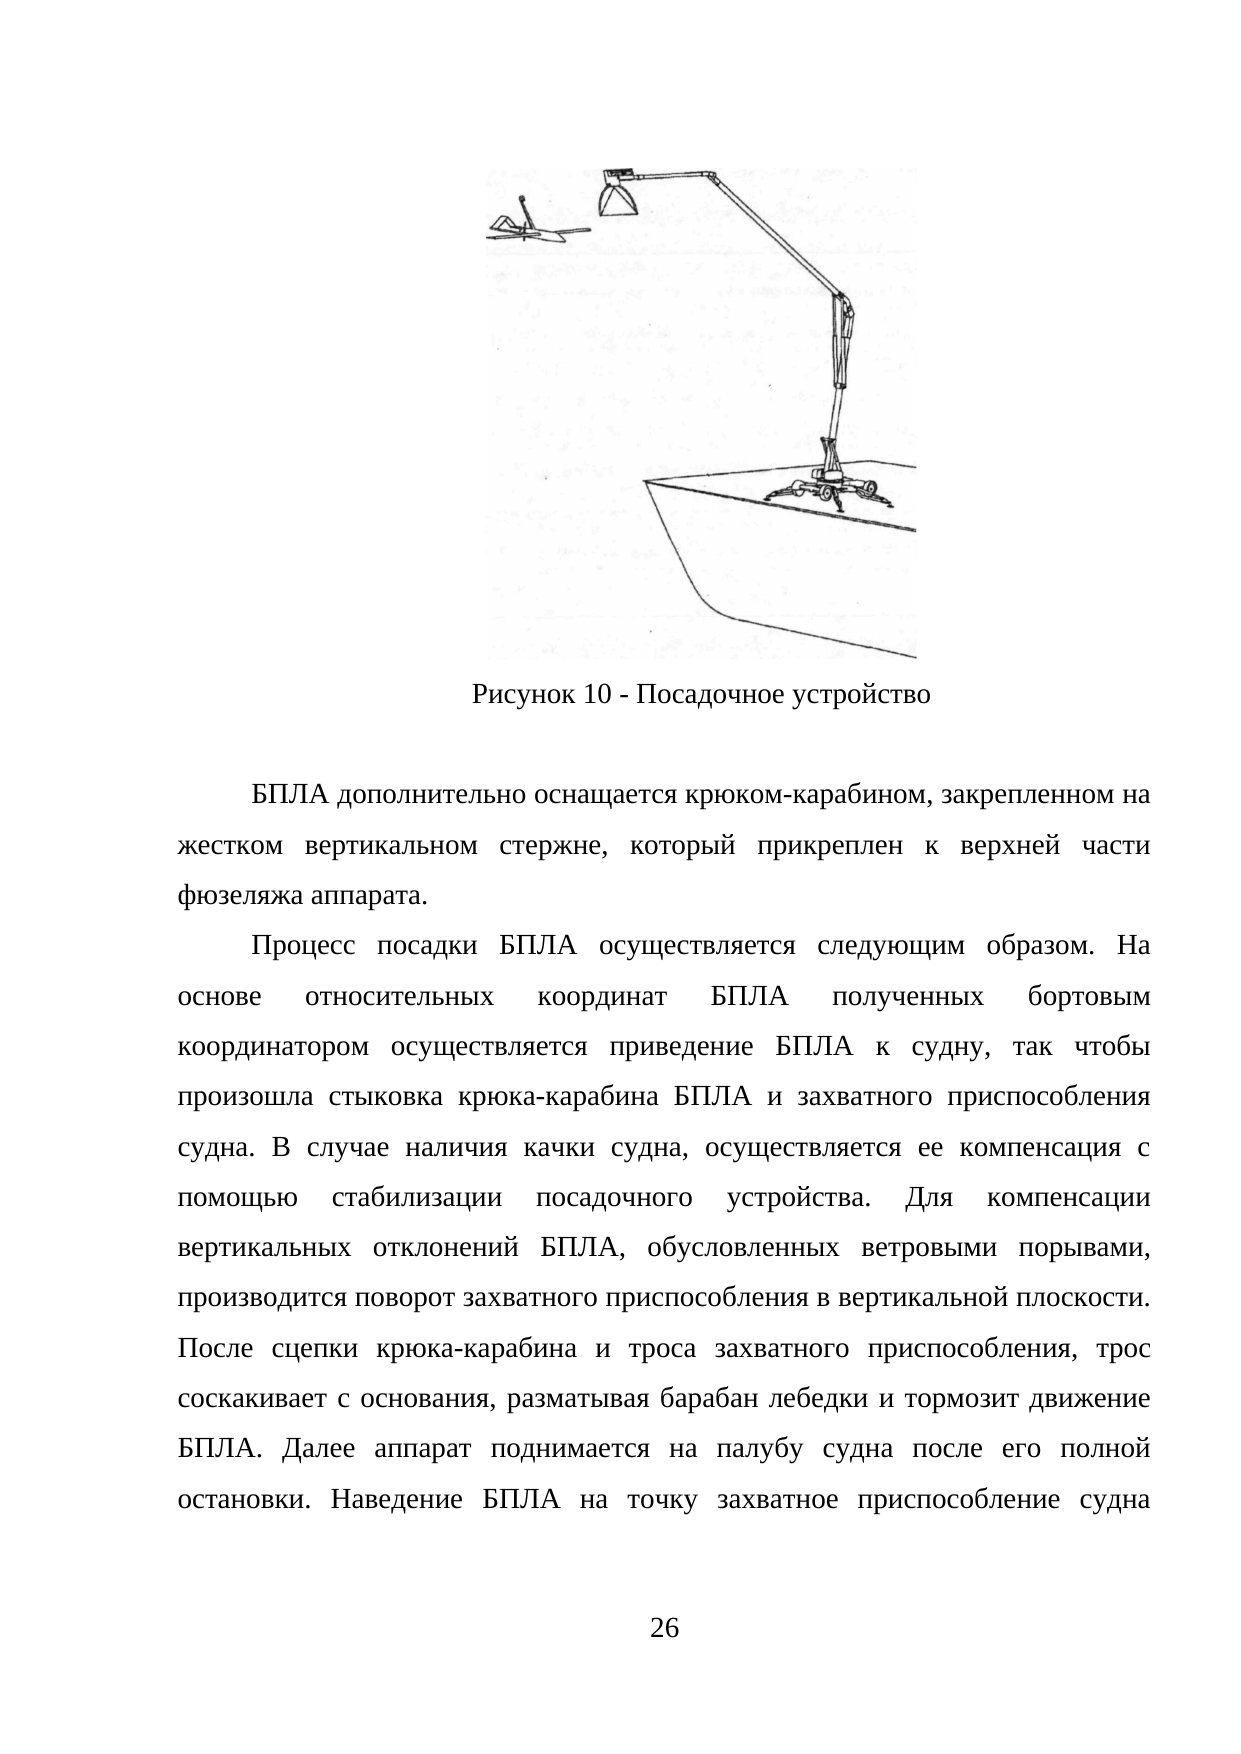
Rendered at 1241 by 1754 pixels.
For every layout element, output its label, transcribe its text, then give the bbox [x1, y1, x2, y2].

picture [485, 168, 917, 659]
text БПЛА дополнительно оснащается крюком-карабином, закрепленном на жестком вертикальном стержне, который прикреплен к верхней части фюзеляжа аппарата. [177, 776, 1152, 911]
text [177, 927, 1152, 1514]
text Рисунок 10 - Посадочное устройство [177, 676, 1152, 709]
